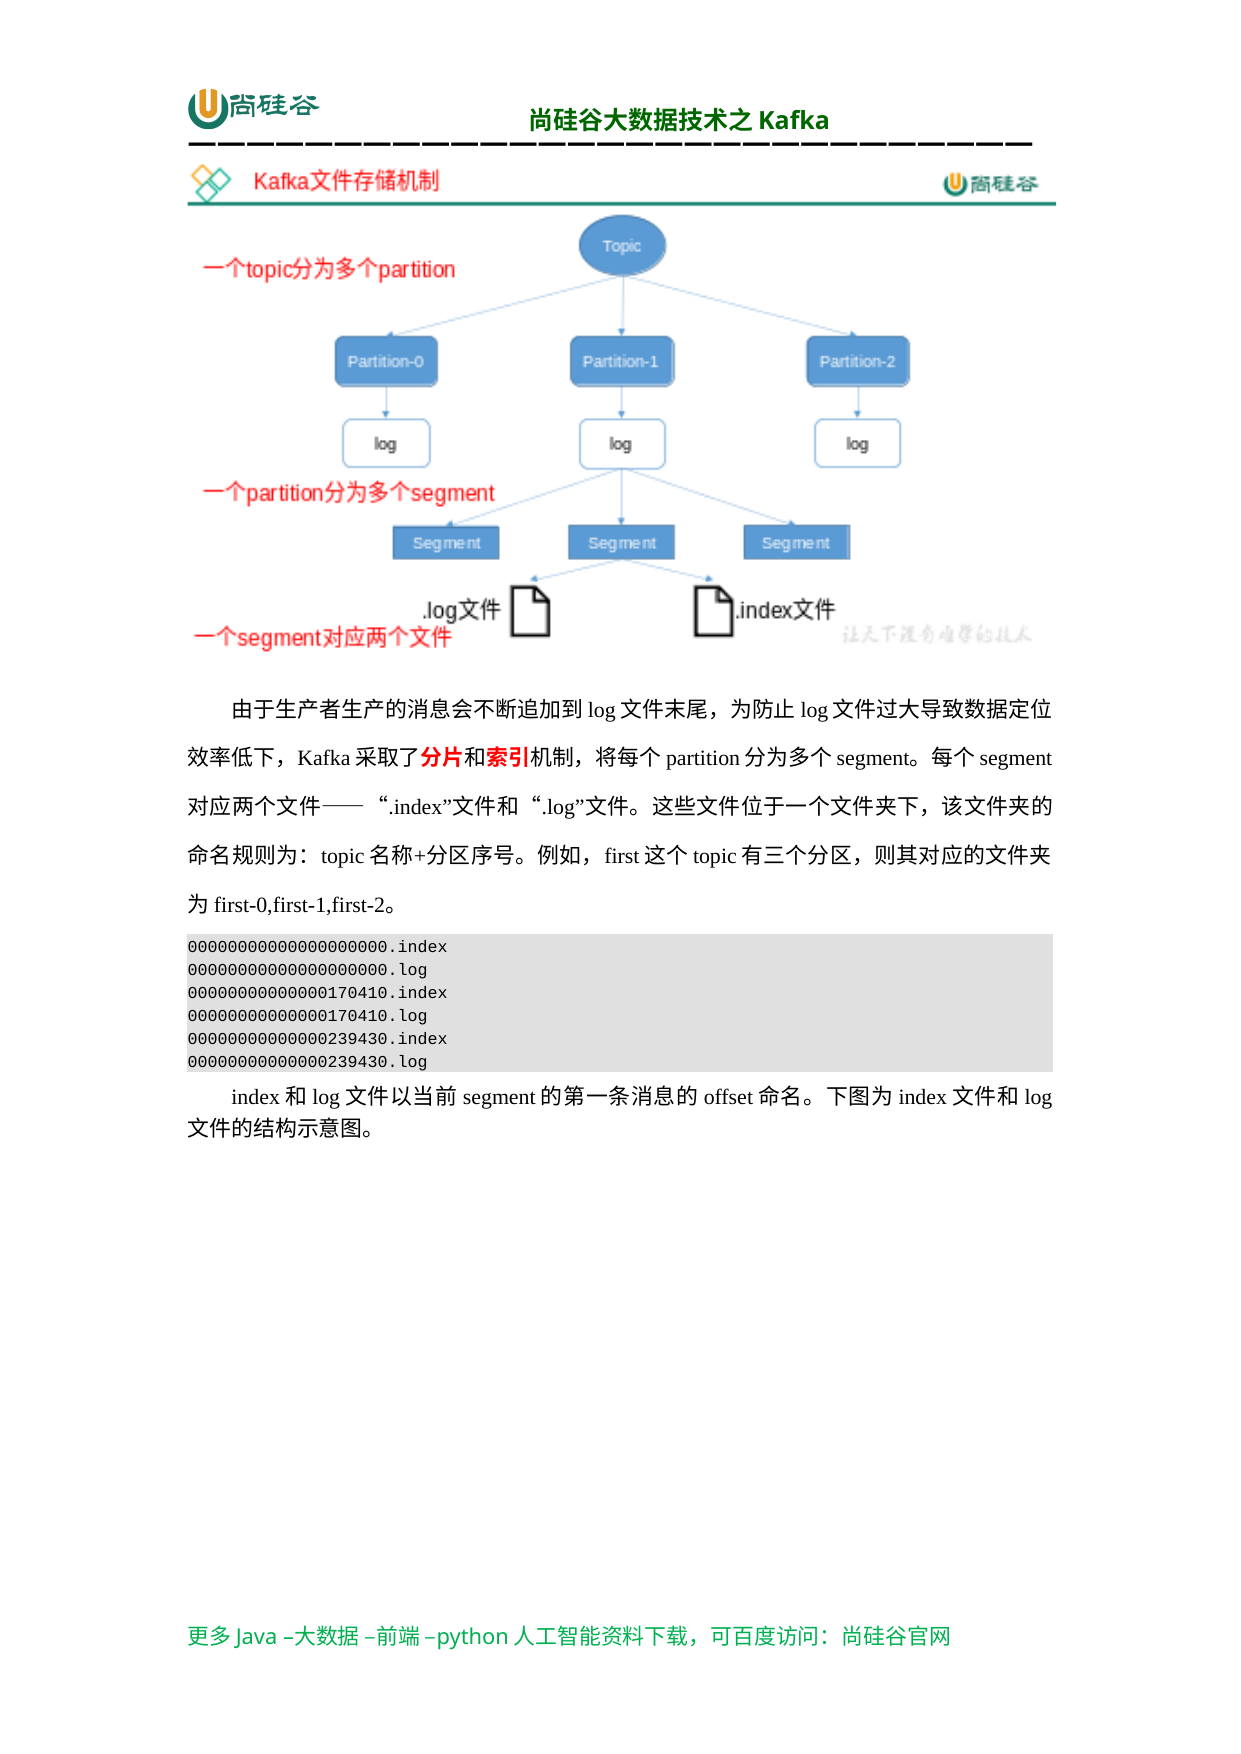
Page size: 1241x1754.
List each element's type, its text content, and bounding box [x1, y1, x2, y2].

text 00000000000000170410.index [187, 980, 1053, 1003]
text 00000000000000239430.log [187, 1049, 1053, 1072]
text 00000000000000000000.log [187, 957, 1053, 980]
text 00000000000000000000.index [187, 934, 1053, 957]
text 00000000000000239430.index [187, 1026, 1053, 1049]
text index和log文件以当前segment的第一条消息的offset命名。下图为index文件和log文件的结构示意图。 [187, 1078, 1053, 1143]
text 00000000000000170410.log [187, 1003, 1053, 1026]
text 由于生产者生产的消息会不断追加到log文件末尾，为防止log文件过大导致数据定位效率低下，Kafka采取了分片和索引机制，将每个partition分为多个segment。每个segment对应两个文件——“.index”文件和“.log”文件。这些文件位于一个文件夹下，该文件夹的命名规则为：topic名称+分区序号。例如，first这个topic有三个分区，则其对应的文件夹为first-0,first-1,first-2。 [187, 691, 1053, 919]
